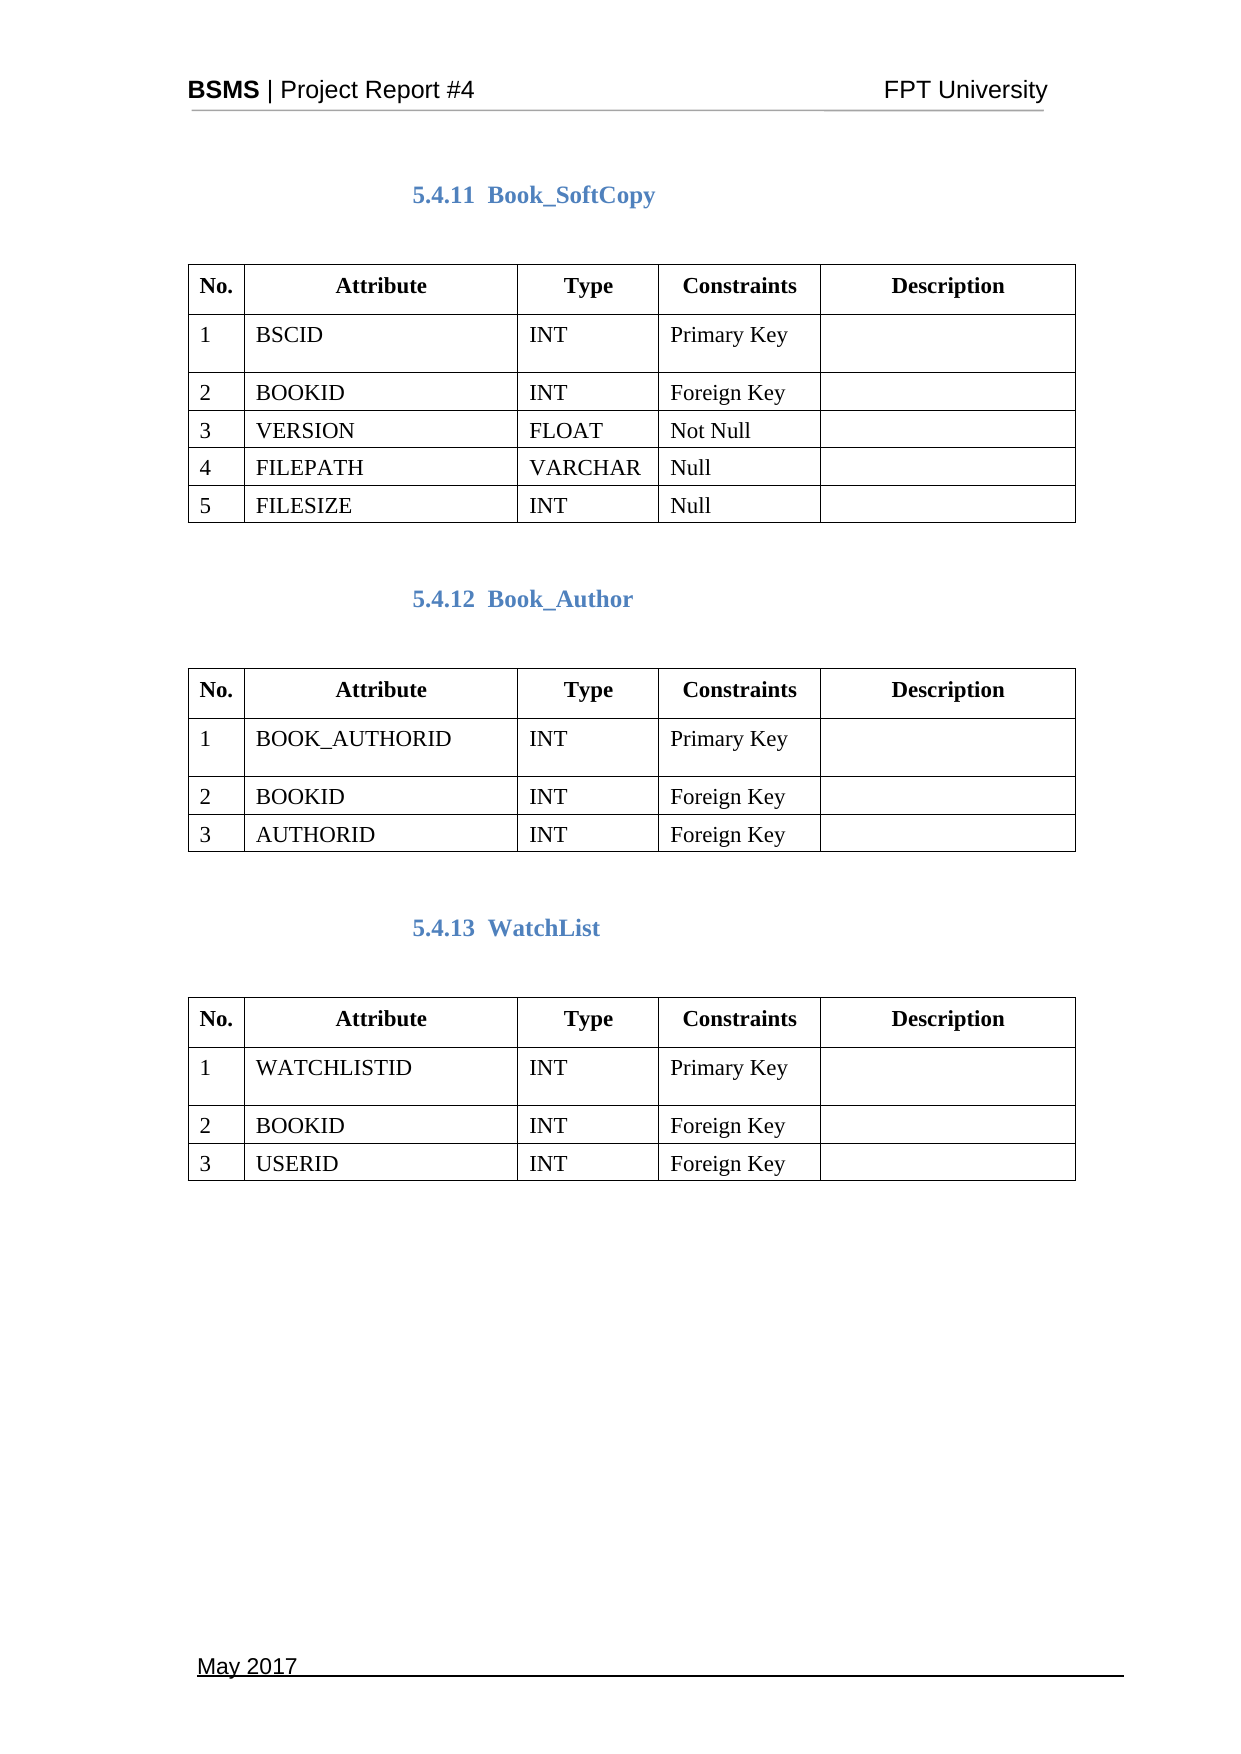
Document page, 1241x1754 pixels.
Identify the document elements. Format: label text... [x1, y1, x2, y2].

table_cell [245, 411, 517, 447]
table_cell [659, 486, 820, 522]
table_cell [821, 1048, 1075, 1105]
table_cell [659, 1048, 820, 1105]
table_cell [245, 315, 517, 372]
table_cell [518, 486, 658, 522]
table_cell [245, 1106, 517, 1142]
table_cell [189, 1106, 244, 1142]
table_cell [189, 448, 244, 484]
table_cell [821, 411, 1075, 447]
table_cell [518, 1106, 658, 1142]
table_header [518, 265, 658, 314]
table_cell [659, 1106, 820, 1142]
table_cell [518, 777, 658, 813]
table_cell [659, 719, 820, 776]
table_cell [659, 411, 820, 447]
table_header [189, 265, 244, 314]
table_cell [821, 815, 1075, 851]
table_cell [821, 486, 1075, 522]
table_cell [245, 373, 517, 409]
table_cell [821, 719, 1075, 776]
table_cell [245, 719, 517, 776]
subtitle Book_Author [412, 584, 1053, 613]
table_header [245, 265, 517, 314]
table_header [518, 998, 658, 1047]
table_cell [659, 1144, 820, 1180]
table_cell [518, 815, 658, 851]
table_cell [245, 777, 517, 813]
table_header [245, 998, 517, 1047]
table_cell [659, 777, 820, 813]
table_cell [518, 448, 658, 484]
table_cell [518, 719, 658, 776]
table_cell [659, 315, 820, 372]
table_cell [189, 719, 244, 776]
subtitle Book_SoftCopy [412, 180, 1053, 209]
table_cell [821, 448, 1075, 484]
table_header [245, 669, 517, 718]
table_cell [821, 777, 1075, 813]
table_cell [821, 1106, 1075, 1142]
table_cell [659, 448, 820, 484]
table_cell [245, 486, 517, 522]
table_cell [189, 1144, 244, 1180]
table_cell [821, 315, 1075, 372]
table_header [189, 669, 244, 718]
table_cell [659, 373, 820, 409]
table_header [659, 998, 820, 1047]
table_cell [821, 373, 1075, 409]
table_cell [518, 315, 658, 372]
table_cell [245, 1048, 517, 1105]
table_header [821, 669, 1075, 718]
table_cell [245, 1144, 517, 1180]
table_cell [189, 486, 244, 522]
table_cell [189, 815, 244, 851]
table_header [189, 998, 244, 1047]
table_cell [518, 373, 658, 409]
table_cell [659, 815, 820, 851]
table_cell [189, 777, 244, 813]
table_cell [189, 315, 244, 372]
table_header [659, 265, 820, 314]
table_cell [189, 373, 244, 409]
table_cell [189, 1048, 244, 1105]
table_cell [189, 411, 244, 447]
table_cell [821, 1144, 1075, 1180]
subtitle WatchList [412, 913, 1053, 942]
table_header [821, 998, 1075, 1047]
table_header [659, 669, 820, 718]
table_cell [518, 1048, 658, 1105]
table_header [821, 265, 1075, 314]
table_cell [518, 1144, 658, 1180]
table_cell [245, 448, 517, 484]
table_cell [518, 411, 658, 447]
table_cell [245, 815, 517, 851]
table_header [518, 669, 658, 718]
